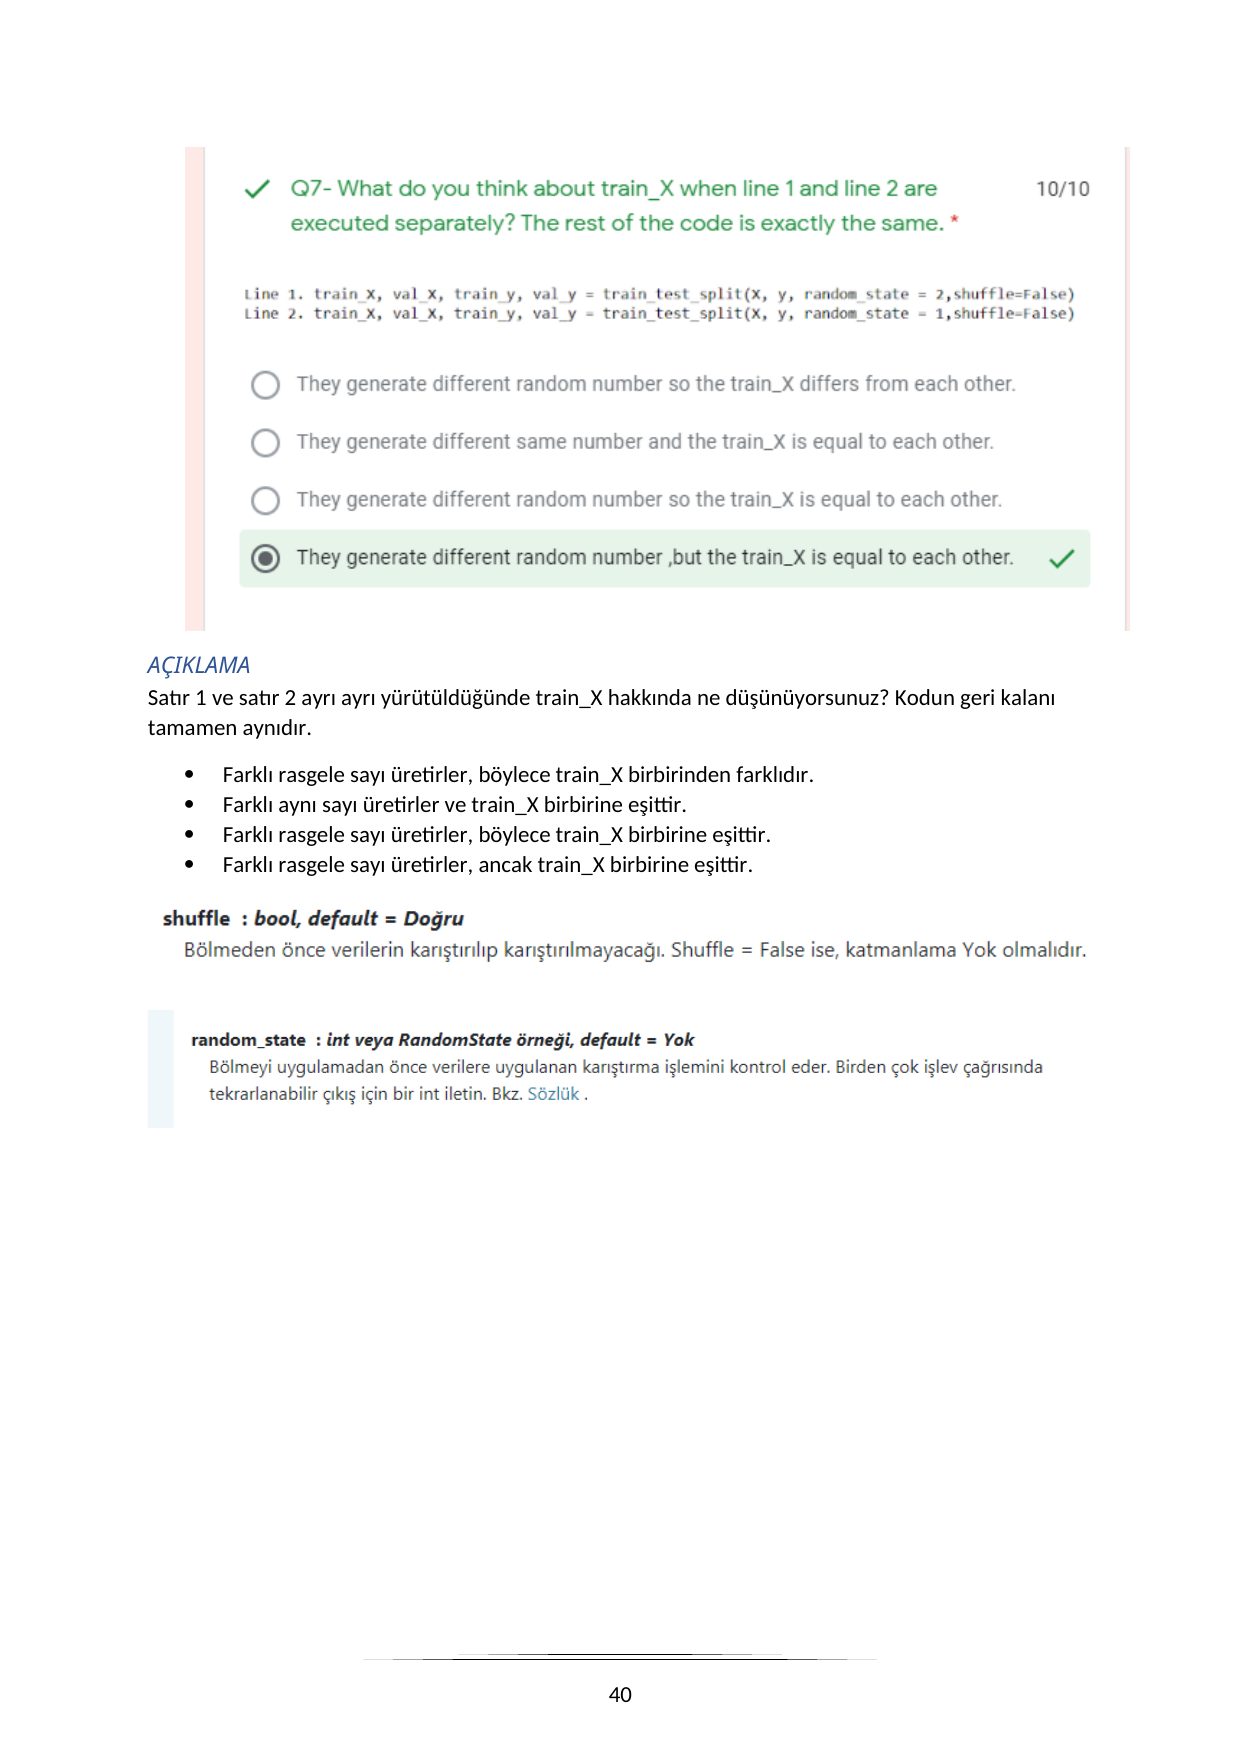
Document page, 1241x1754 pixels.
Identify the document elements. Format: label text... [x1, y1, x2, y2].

list Farklı aynı sayı üretirler ve train_X birbirine eşittir. [185, 790, 1093, 818]
picture [185, 147, 1130, 631]
picture [147, 897, 1093, 992]
list Farklı rasgele sayı üretirler, böylece train_X birbirine eşittir. [185, 820, 1093, 848]
list Farklı rasgele sayı üretirler, ancak train_X birbirine eşittir. [185, 851, 1093, 878]
subtitle AÇIKLAMA [148, 649, 1093, 680]
text Satır 1 ve satır 2 ayrı ayrı yürütüldüğünde train_X hakkında ne düşünüyorsunuz? Kodun geri kalanı tamamen aynıdır. [148, 683, 1093, 741]
picture [147, 1010, 1093, 1128]
list Farklı rasgele sayı üretirler, böylece train_X birbirinden farklıdır. [185, 760, 1093, 788]
